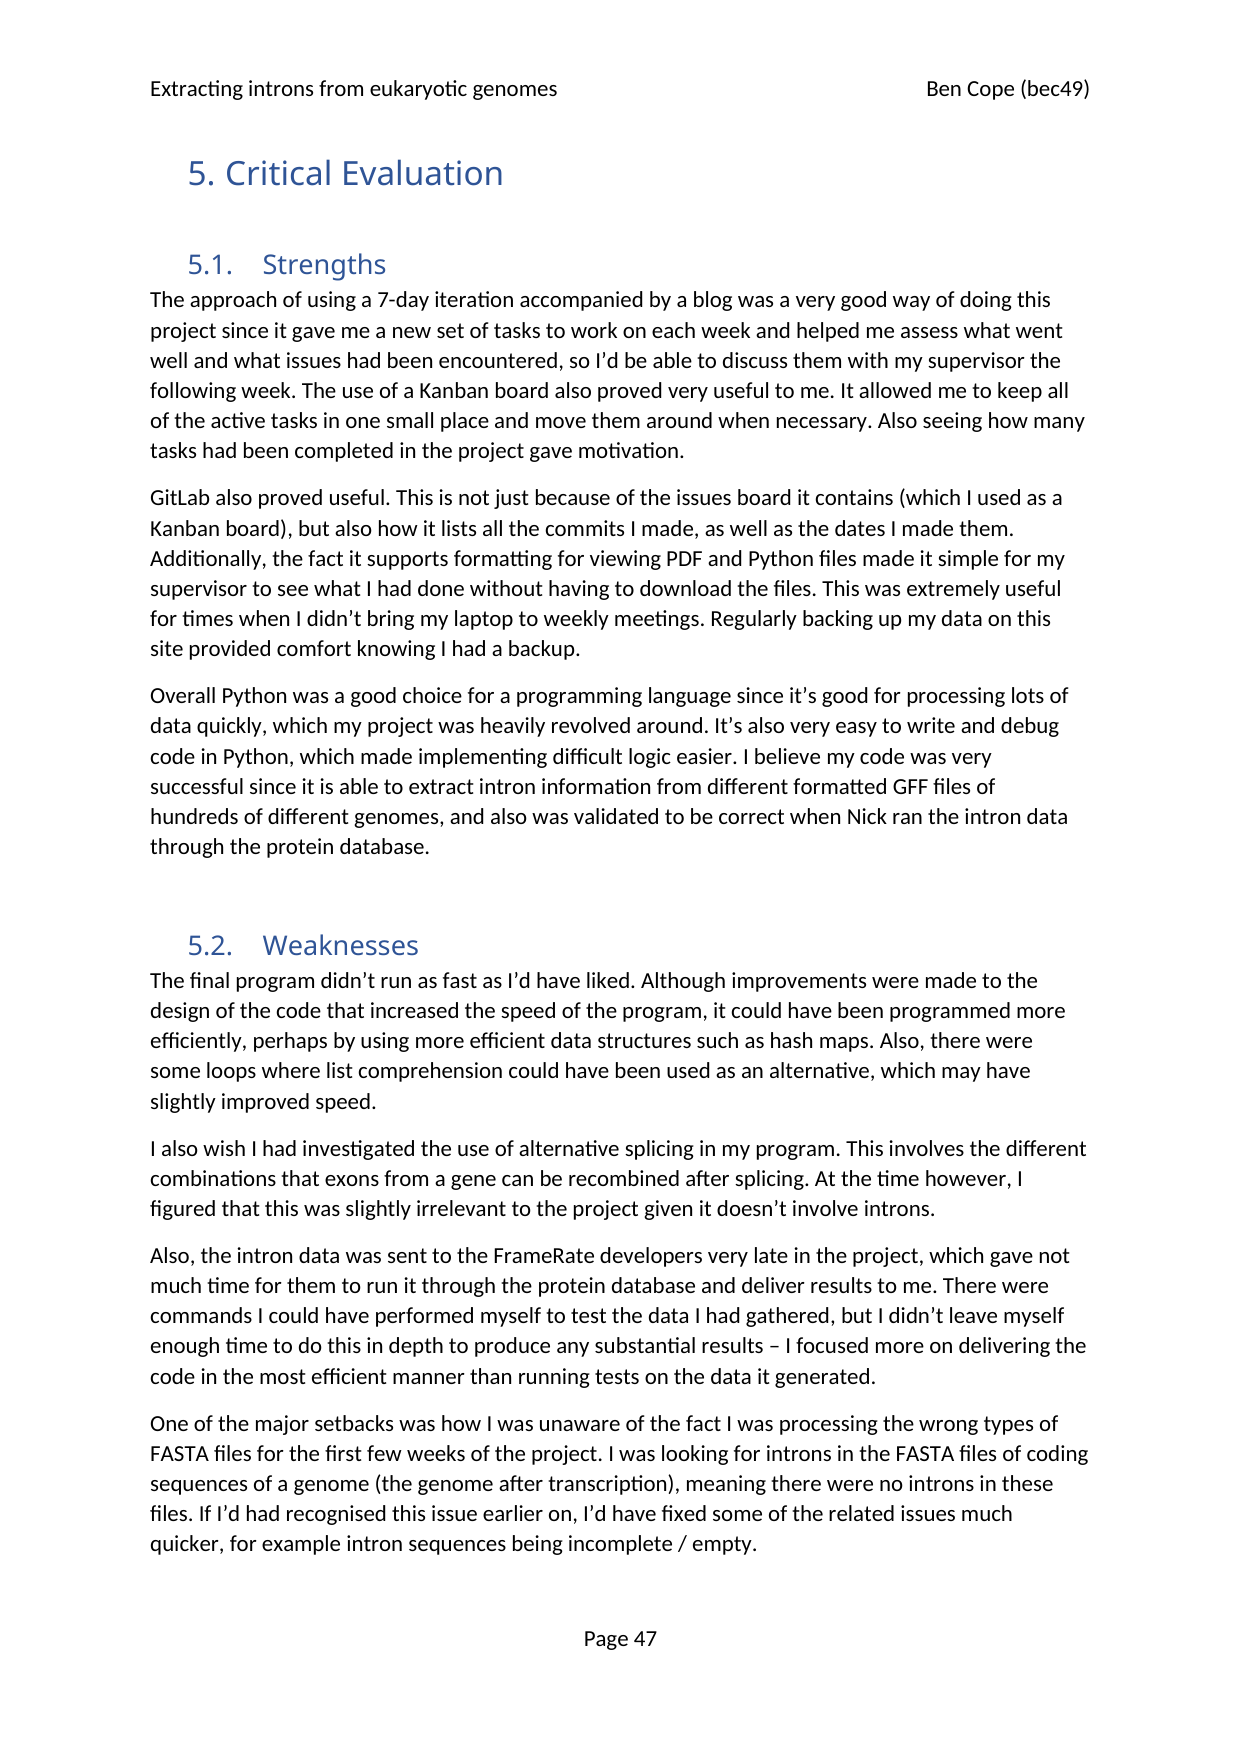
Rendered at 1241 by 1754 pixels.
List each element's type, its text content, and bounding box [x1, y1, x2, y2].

text Overall Python was a good choice for a programming language since it’s good for processing lots of data quickly, which my project was heavily revolved around. It’s also very easy to write and debug code in Python, which made implementing difficult logic easier. I believe my code was very successful since it is able to extract intron information from different formatted GFF files of hundreds of different genomes, and also was validated to be correct when Nick ran the intron data through the protein database. [150, 681, 1090, 861]
text Also, the intron data was sent to the FrameRate developers very late in the project, which gave not much time for them to run it through the protein database and deliver results to me. There were commands I could have performed myself to test the data I had gathered, but I didn’t leave myself enough time to do this in depth to produce any substantial results – I focused more on delivering the code in the most efficient manner than running tests on the data it generated. [150, 1241, 1090, 1390]
text GitLab also proved useful. This is not just because of the issues board it contains (which I used as a Kanban board), but also how it lists all the commits I made, as well as the dates I made them. Additionally, the fact it supports formatting for viewing PDF and Python files made it simple for my supervisor to see what I had done without having to download the files. This was extremely useful for times when I didn’t bring my laptop to weekly meetings. Regularly backing up my data on this site provided comfort knowing I had a backup. [150, 483, 1090, 663]
subtitle Strengths [187, 246, 1090, 283]
text One of the major setbacks was how I was unaware of the fact I was processing the wrong types of FASTA files for the first few weeks of the project. I was looking for introns in the FASTA files of coding sequences of a genome (the genome after transcription), meaning there were no introns in these files. If I’d had recognised this issue earlier on, I’d have fixed some of the related issues much quicker, for example intron sequences being incomplete / empty. [150, 1409, 1090, 1558]
subtitle Weaknesses [187, 926, 1090, 963]
text I also wish I had investigated the use of alternative splicing in my program. This involves the different combinations that exons from a gene can be recombined after splicing. At the time however, I figured that this was slightly irrelevant to the project given it doesn’t involve introns. [150, 1134, 1090, 1222]
text The approach of using a 7-day iteration accompanied by a blog was a very good way of doing this project since it gave me a new set of tasks to work on each week and helped me assess what went well and what issues had been encountered, so I’d be able to discuss them with my supervisor the following week. The use of a Kanban board also proved very useful to me. It allowed me to keep all of the active tasks in one small place and move them around when necessary. Also seeing how many tasks had been completed in the project gave motivation. [150, 286, 1090, 465]
text The final program didn’t run as fast as I’d have liked. Although improvements were made to the design of the code that increased the speed of the program, it could have been programmed more efficiently, perhaps by using more efficient data structures such as hash maps. Also, there were some loops where list comprehension could have been used as an alternative, which may have slightly improved speed. [150, 966, 1090, 1115]
subtitle Critical Evaluation [187, 150, 1090, 195]
